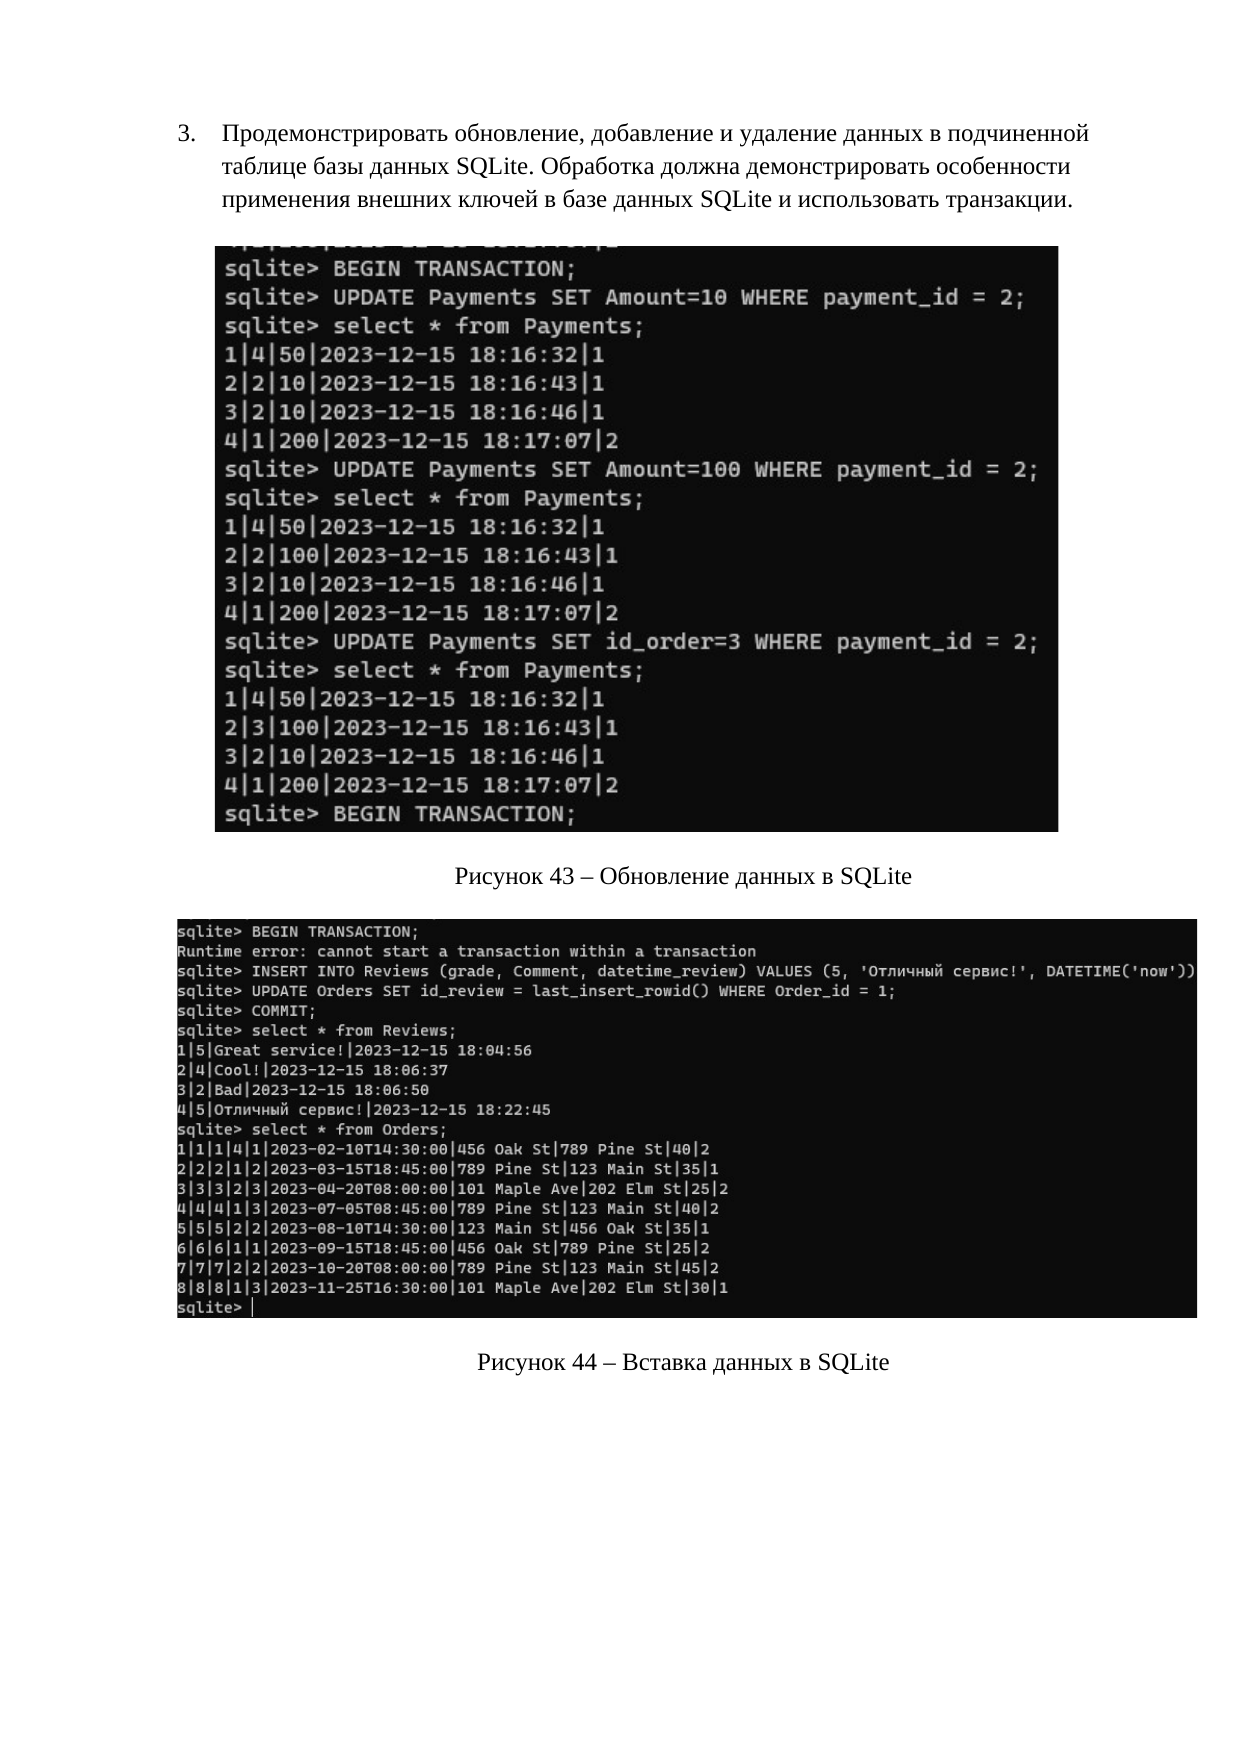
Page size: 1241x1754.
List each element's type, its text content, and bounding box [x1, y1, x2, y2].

picture [177, 919, 1198, 1318]
text Рисунок 44 – Вставка данных в SQLite [215, 1347, 1152, 1375]
text Рисунок 43 – Обновление данных в SQLite [215, 861, 1152, 890]
list Продемонстрировать обновление, добавление и удаление данных в подчиненной таблице базы данных SQLite. Обработка должна демонстрировать особенности применения внешних ключей в базе данных SQLite и использовать транзакции. [177, 118, 1152, 213]
picture [214, 246, 1059, 832]
